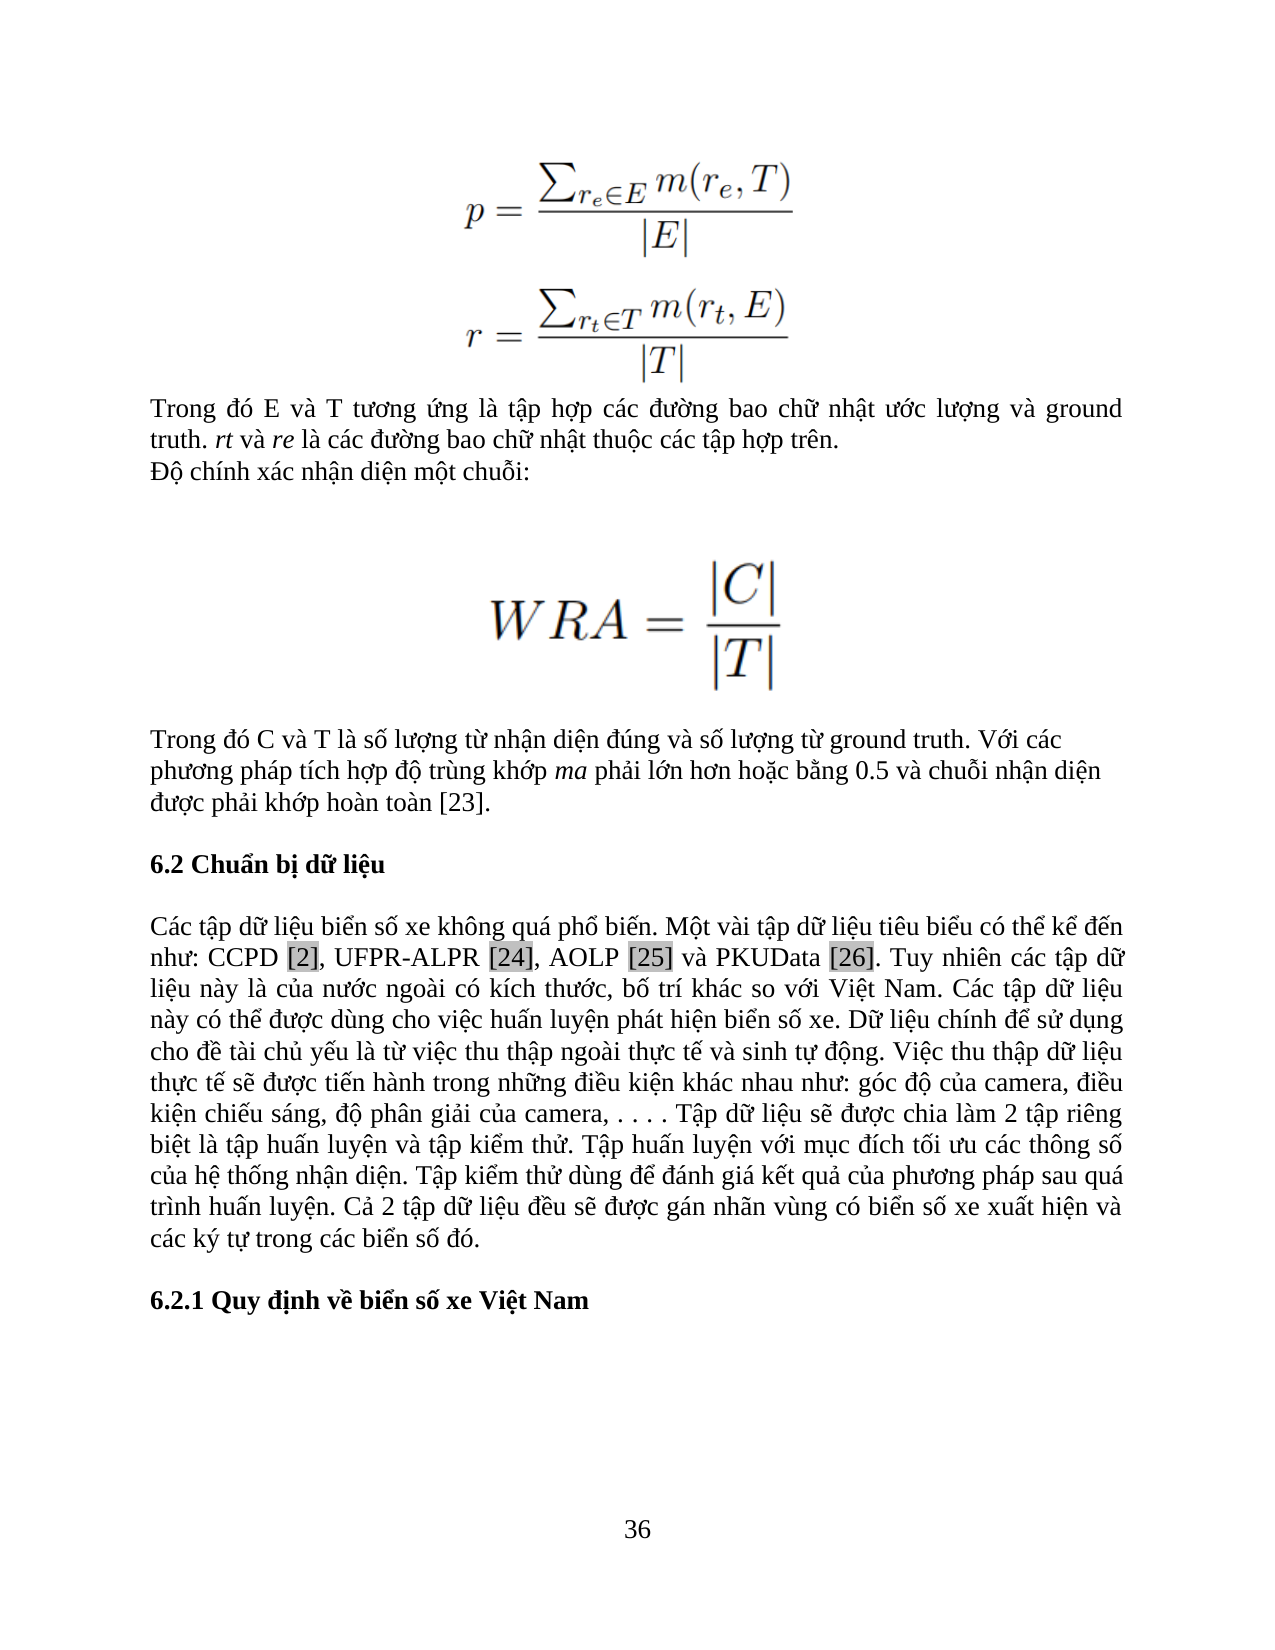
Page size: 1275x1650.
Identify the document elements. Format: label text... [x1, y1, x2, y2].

text 6.2 Chuẩn bị dữ liệu [150, 848, 1125, 879]
text Trong đó C và T là số lượng từ nhận diện đúng và số lượng từ ground truth. Với các phương pháp tích hợp độ trùng khớp ma phải lớn hơn hoặc bằng 0.5 và chuỗi nhận diện được phải khớp hoàn toàn [23]. [150, 723, 1125, 817]
picture [428, 150, 847, 393]
text Độ chính xác nhận diện một chuỗi: [150, 455, 1125, 486]
text 6.2.1 Quy định về biển số xe Việt Nam [150, 1284, 1125, 1315]
text Các tập dữ liệu biển số xe không quá phổ biến. Một vài tập dữ liệu tiêu biểu có thể kể đến như: CCPD [2], UFPR-ALPR [24], AOLP [25] và PKUData [26]. Tuy nhiên các tập dữ liệu này là của nước ngoài có kích thước, bố trí khác so với Việt Nam. Các tập dữ liệu này có thể được dùng cho việc huấn luyện phát hiện biển số xe. Dữ liệu chính để sử dụng cho đề tài chủ yếu là từ việc thu thập ngoài thực tế và sinh tự động. Việc thu thập dữ liệu thực tế sẽ được tiến hành trong những điều kiện khác nhau như: góc độ của camera, điều kiện chiếu sáng, độ phân giải của camera, . . . . Tập dữ liệu sẽ được chia làm 2 tập riêng biệt là tập huấn luyện và tập kiểm thử. Tập huấn luyện với mục đích tối ưu các thông số của hệ thống nhận diện. Tập kiểm thử dùng để đánh giá kết quả của phương pháp sau quá trình huấn luyện. Cả 2 tập dữ liệu đều sẽ được gán nhãn vùng có biển số xe xuất hiện và các ký tự trong các biển số đó. [150, 910, 1125, 1253]
picture [436, 517, 839, 724]
text Trong đó E và T tương ứng là tập hợp các đường bao chữ nhật ước lượng và ground truth. rt và re là các đường bao chữ nhật thuộc các tập hợp trên. [150, 392, 1125, 455]
